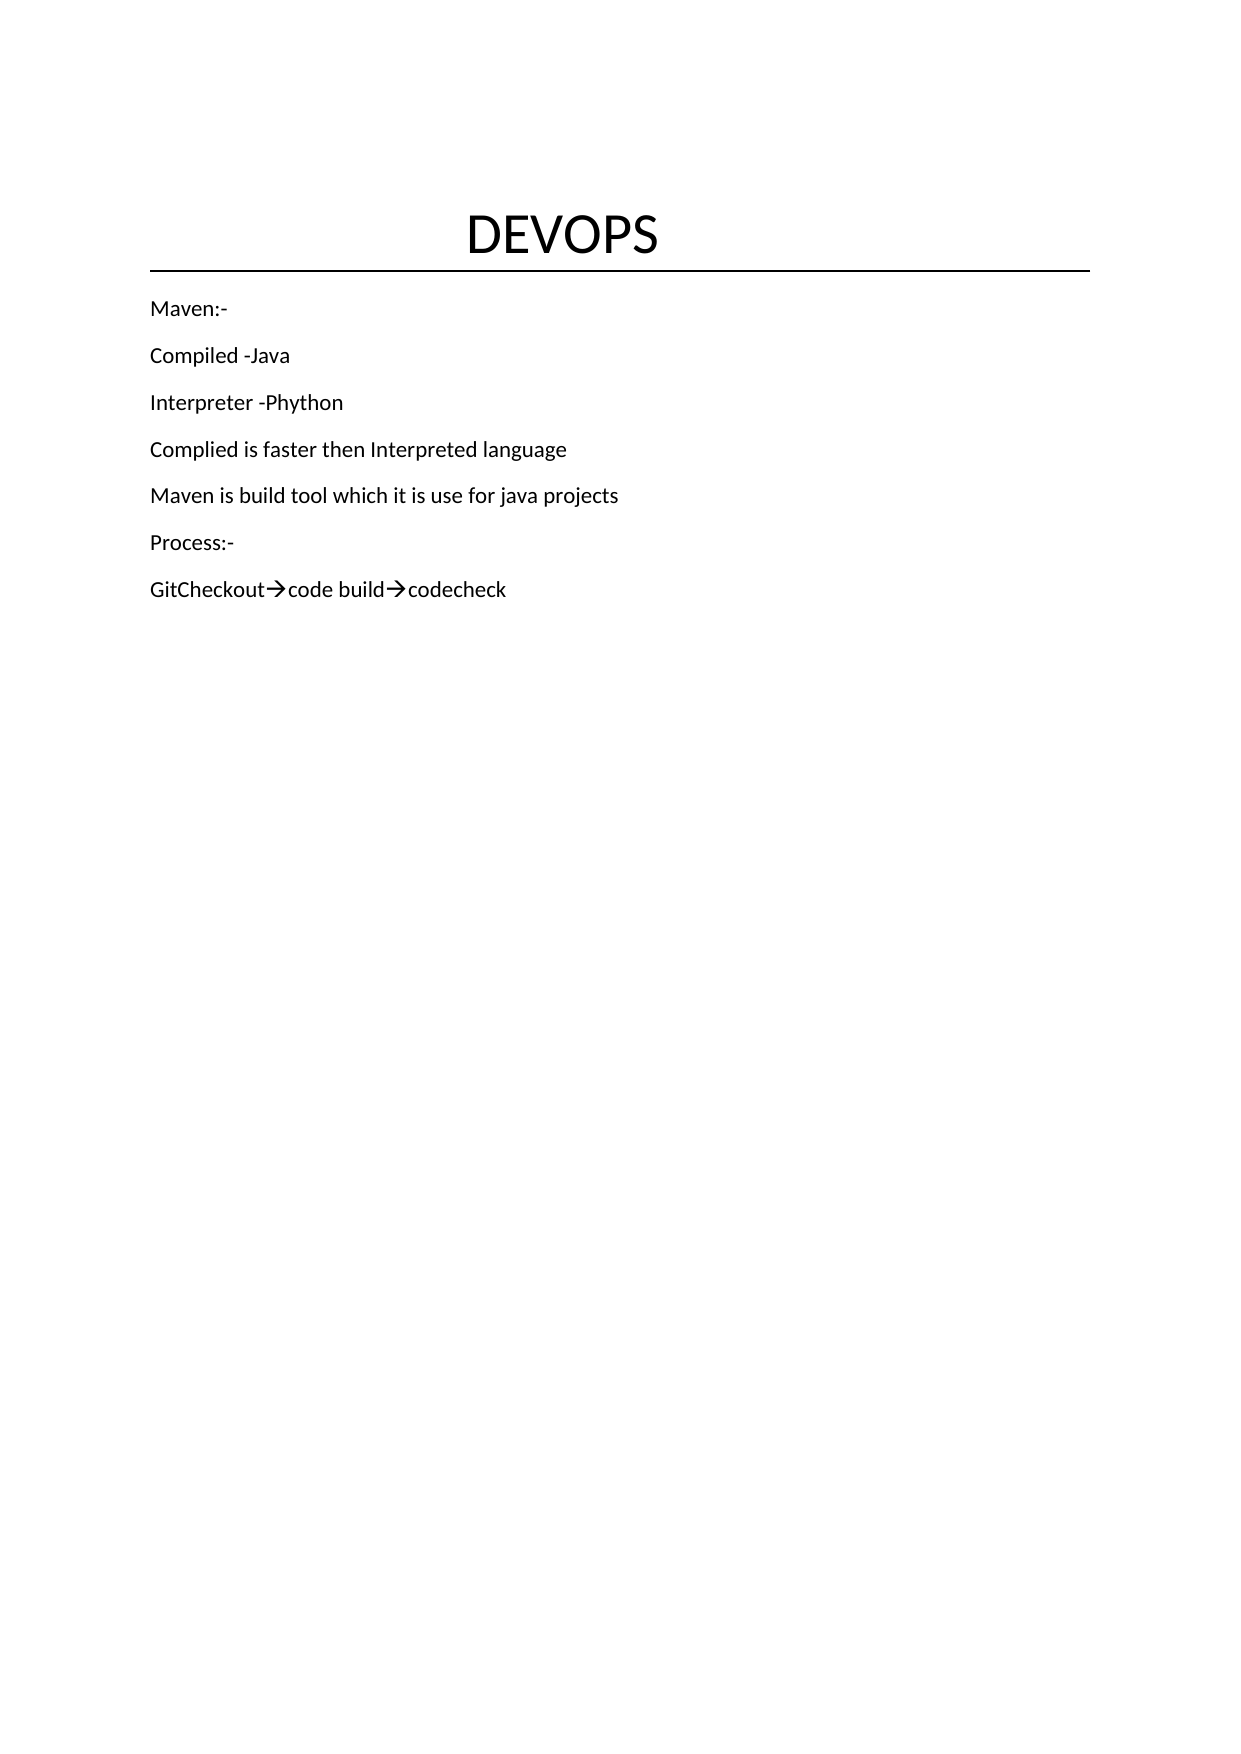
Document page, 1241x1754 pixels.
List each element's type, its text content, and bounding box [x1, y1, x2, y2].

text Process:- [150, 528, 1090, 556]
text DEVOPS [150, 197, 1090, 270]
text GitCheckoutcode buildcodecheck [150, 575, 1090, 603]
text Interpreter -Phython [150, 388, 1090, 416]
text Complied is faster then Interpreted language [150, 435, 1090, 463]
text Compiled -Java [150, 341, 1090, 369]
text Maven:- [150, 294, 1090, 322]
text Maven is build tool which it is use for java projects [150, 482, 1090, 509]
